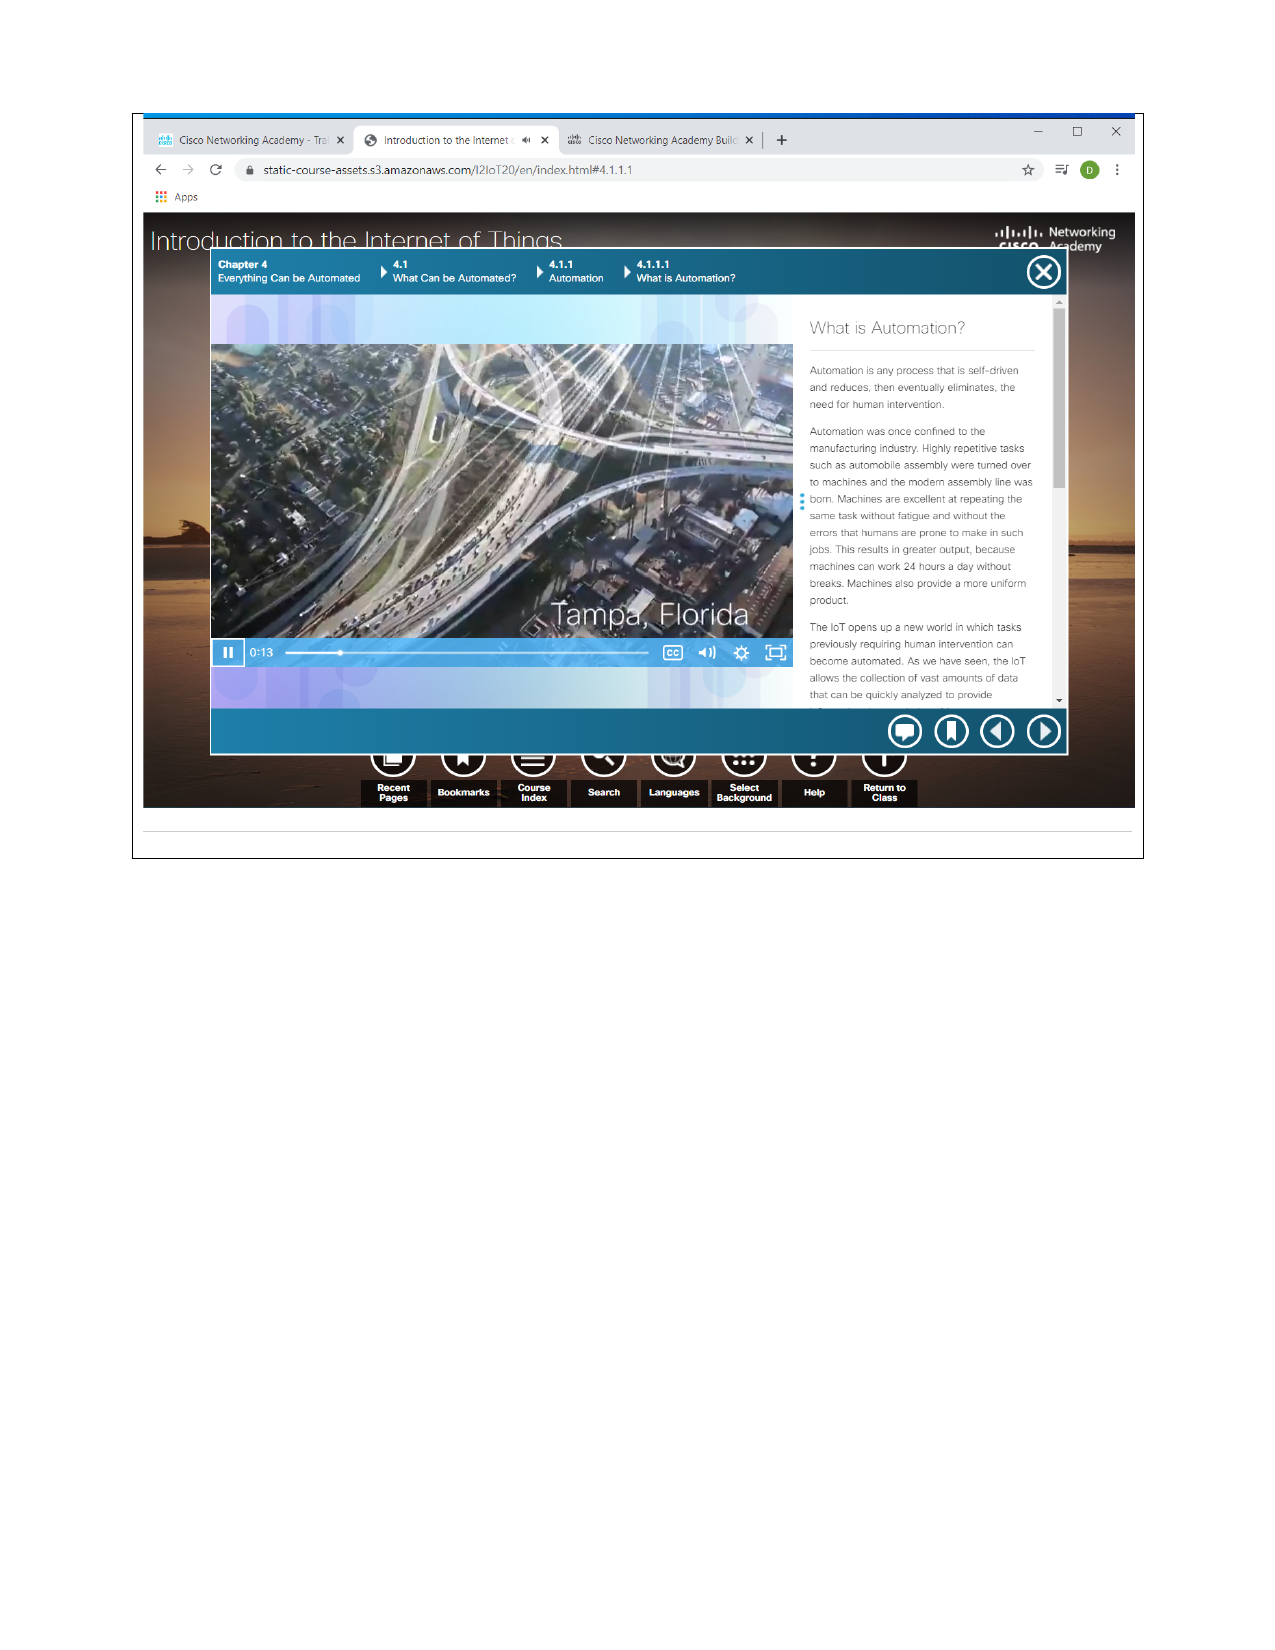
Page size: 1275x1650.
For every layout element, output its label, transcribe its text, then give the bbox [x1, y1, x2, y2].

picture [143, 113, 1135, 808]
table_cell MAT Lab : MATLAB is a multi-paradigm numerical computing environment and proprietary programming language developed by MathWorks. MATLAB allows matrix manipulations, plotting of functions and data, implementation of algorithms, creation of user interfaces, and interfacing with programs written in other languages. Although MATLAB is intended primarily for numerical computing, an optional toolbox uses the MuPAD symbolic engine allowing access to symbolic computing abilities. An additional package, Simulink, adds graphical multi-domain simulation and model-based design for dynamic and embedded systems. As of 2020, MATLAB has more than 4 million users worldwide. MATLAB users come from various backgrounds of engineering, science, and economics. Variables Variables are defined using the assignment operator, =. MATLAB is a weakly typed programming language because types are implicitly converted. It is an inferred typed language because variables can be assigned without declaring their type, except if they are to be treated as symbolic objects, and that their type can change. Values can come from constants, from computation involving values of other variables, or from the output of a function. For example: CERTIFICATE - MATLAB What is the IoT? The Internet of Things (IoT) is the connection of millions of smart devices and sensors connected to the Internet. These connected devices and sensors collect and share data for use and evaluation by many organizations. These organizations include businesses, cities, governments, hospitals and individuals. The IoT has been possible, in part, due to the advent of cheap processors and wireless networks. Previously inanimate objects such as doorknobs or light bulbs can now be equipped with an intelligent sensor that can collect and transfer data to a network. Packet Tracer - Blinking an LED Using Blockly Cisco Packet Tracer has incorporated Blockly as one of the programming languages available in its IoT functionality. In this lab you will control the blink rate of an LED using Blockly code. What is Python? Python is a very popular language that is designed to be easy to read and write. Python’s developer community adds value to the language by creating all types of modules and making them available to other programmers. The core philosophy of the language is summarized by the document The Zen of Python: Beautiful is better than ugly Explicit is better than implicit Simple is better than complex Complex is better than complicated Readability counts Despite the fact Python is designed to be easy, there is still a learning curve. To make it easier to learn Python, a beginner can use blocky to enhance his or her Python understanding. While different programming languages have different semantics and syntax, they all share the same programming logic. Beginners can use Blackly to easily create a language-independent program, export it as Python code and use this newly created code to learn about Python syntax, structure and semantics. Python supports many useful functions and datatypes. Some of the more important ones are as follows: Range() The range () function generates a list of numbers usually used to iterate with FOR loops. Figure 1 shows examples of the range () function. Range (stop) - This is the number of integers (whole numbers) to generate, starting from zero. Range ([start], stop [, step] – This is the starting number of the sequence, the ending number in the sequence, and the difference between each number in the sequence. Tuples A tuple is a sequence of unchangeable Python objects. Tuples are sequences, separated by parentheses. Figure 2 shows examples of tuples. Lists Lists are a sequence of changeable Python objects. Lists can be created by putting different comma-separated values between square brackets. Figure 3 shows examples of lists and how they can be updated. Sets Sets are unordered collections of unique elements. Common uses include membership testing, removing duplicates from a sequence, and computing standard math operations on sets such as intersection, union, difference, and symmetric difference. Figure 4 shows examples of sets. Dictionary A dictionary is a list of elements that are separated by commas. Each element is a combination of a value and a unique key. Each key is separated from its value by a colon. The entire dictionary is written within braces. Dictionary elements can be accessed, updated, and deleted. There are also many built-in dictionary functions such as a function that compares elements within different dictionaries and another that provides a count of the total number of elements within a dictionary. Figure 5 shows examples of dictionaries. What is Automation? Automation is any process that is self-driven and reduces, then eventually eliminates, the need for human intervention. Automation was once confined to the manufacturing industry. Highly repetitive tasks such as automobile assembly were turned over to machines and the modern assembly line was born. Machines are excellent at repeating the same task without fatigue and without the errors that humans are prone to make in such jobs. This results in greater output, because machines can work 24 hours a day without breaks. Machines also provide a more uniform product. The IoT opens up a new world in which tasks previously requiring human intervention can become automated. As we have seen, the IoT allows the collection of vast amounts of data that can be quickly analyzed to provide information that can help guide an event or process. As we continue to embrace the benefits of the IoT, automation becomes increasingly important. Access to huge amounts of quickly processed sensor data started people thinking about how to apply the concepts of machine learning and automation to everyday tasks. Many routine tasks are being automated to improve their accuracy and efficiency. Automation is often tied to the field of robotics. Robots are used in dangerous conditions such as mining, firefighting, and cleaning up industrial accidents, reducing the risk to humans. They are also used in such tasks as automated assembly lines. We now see automation everywhere, from self-serve checkouts at stores and automatic building environmental controls, to autonomous cars and planes. How many automated systems do you encounter in a single day.s [133, 114, 1143, 858]
